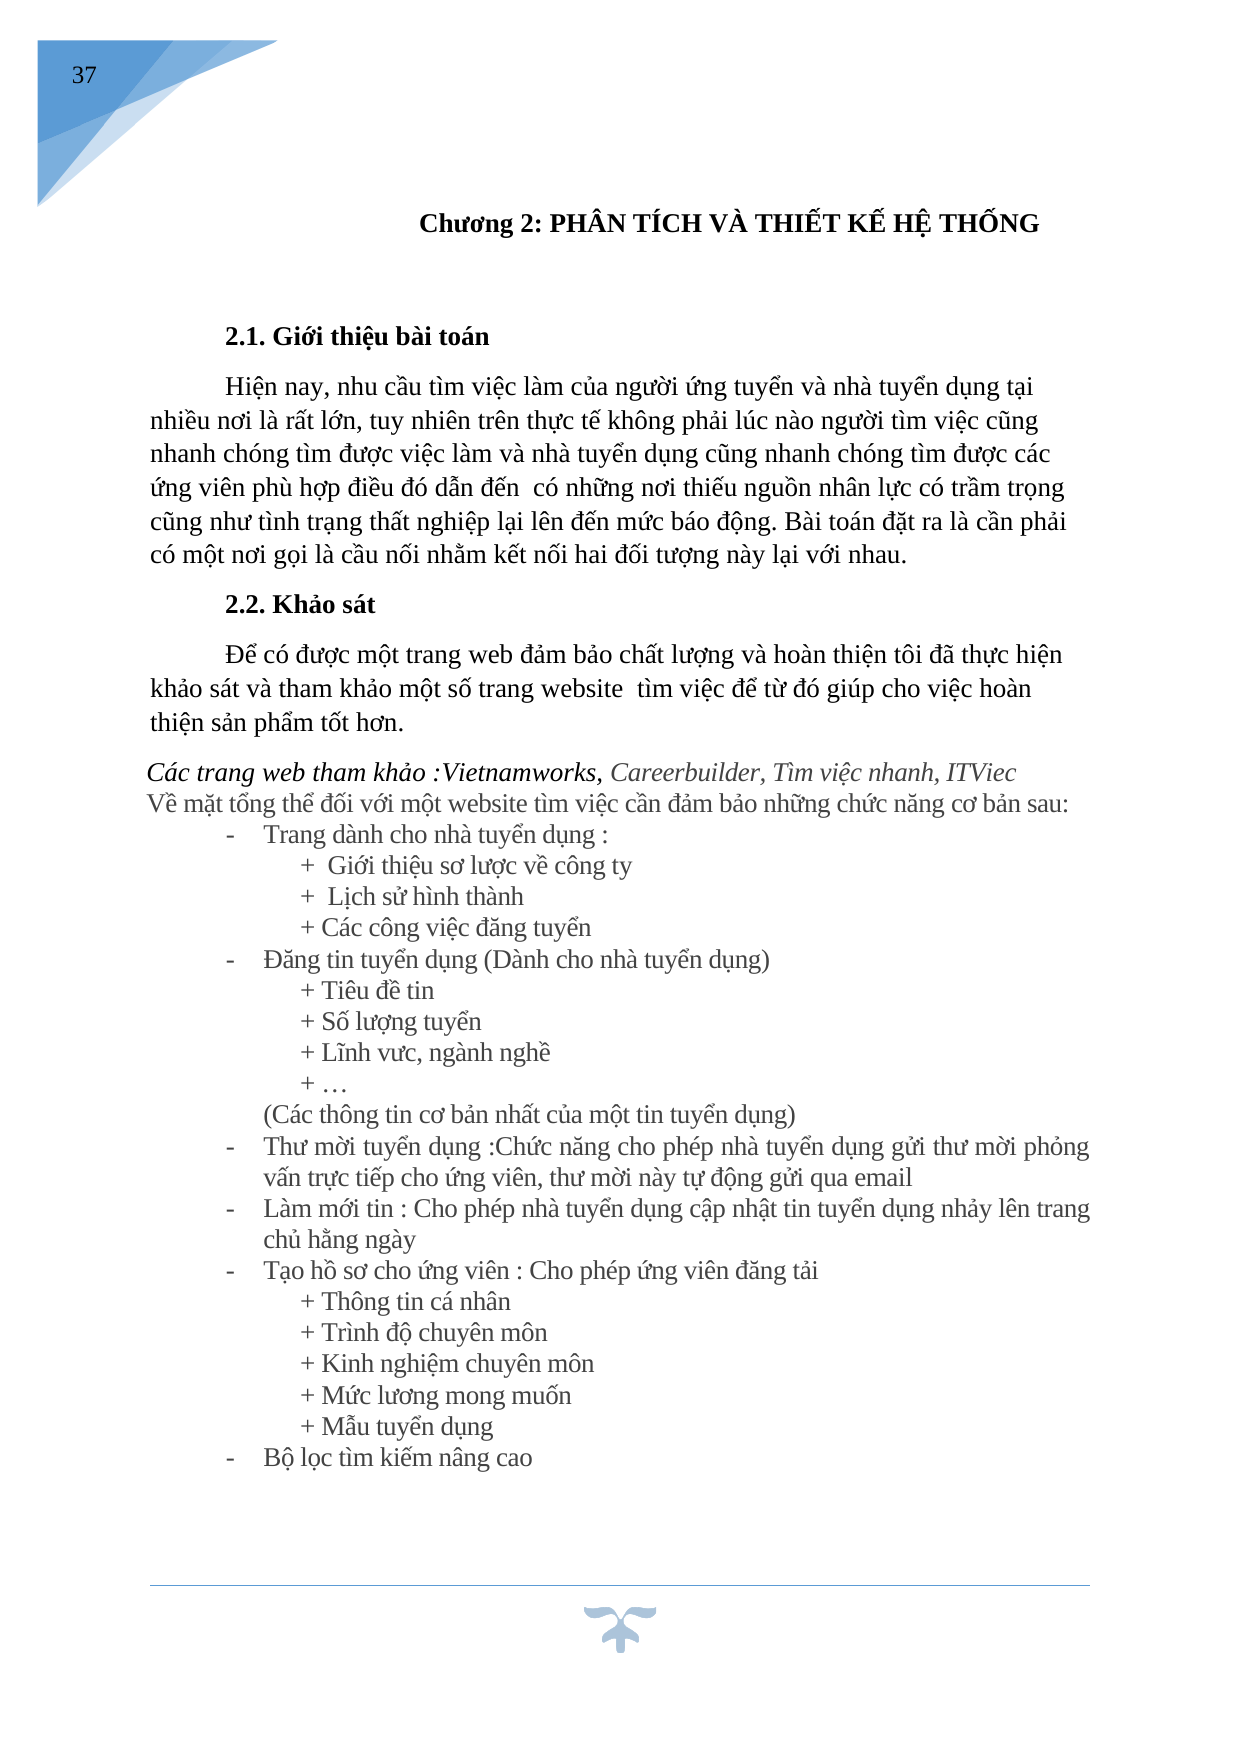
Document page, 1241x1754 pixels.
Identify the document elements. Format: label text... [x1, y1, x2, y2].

subtitle + Kinh nghiệm chuyên môn [300, 1348, 1090, 1379]
subtitle + Lĩnh vưc, ngành nghề [300, 1036, 1090, 1067]
text Chương 2: PHÂN TÍCH VÀ THIẾT KẾ HỆ THỐNG [225, 207, 1090, 238]
list 2.1. Giới thiệu bài toán [225, 320, 1090, 351]
text Để có được một trang web đảm bảo chất lượng và hoàn thiện tôi đã thực hiện khảo sát và tham khảo một số trang website tìm việc để từ đó giúp cho việc hoàn thiện sản phẩm tốt hơn. [150, 638, 1090, 737]
text Hiện nay, nhu cầu tìm việc làm của người ứng tuyển và nhà tuyển dụng tại nhiều nơi là rất lớn, tuy nhiên trên thực tế không phải lúc nào người tìm việc cũng nhanh chóng tìm được việc làm và nhà tuyển dụng cũng nhanh chóng tìm được các ứng viên phù hợp điều đó dẫn đến có những nơi thiếu nguồn nhân lực có trầm trọng cũng như tình trạng thất nghiệp lại lên đến mức báo động. Bài toán đặt ra là cần phải có một nơi gọi là cầu nối nhằm kết nối hai đối tượng này lại với nhau. [150, 370, 1090, 569]
picture [37, 40, 279, 209]
subtitle Thư mời tuyển dụng :Chức năng cho phép nhà tuyển dụng gửi thư mời phỏng vấn trực tiếp cho ứng viên, thư mời này tự động gửi qua email [226, 1129, 1090, 1192]
subtitle Đăng tin tuyển dụng (Dành cho nhà tuyển dụng) [226, 943, 1090, 974]
subtitle Bộ lọc tìm kiếm nâng cao [226, 1441, 1090, 1472]
subtitle + Các công việc đăng tuyển [146, 912, 1090, 943]
subtitle Về mặt tổng thể đối với một website tìm việc cần đảm bảo những chức năng cơ bản sau: [146, 787, 1090, 818]
subtitle + Mức lương mong muốn [300, 1379, 1090, 1410]
subtitle + Số lượng tuyển [300, 1005, 1090, 1036]
subtitle Làm mới tin : Cho phép nhà tuyển dụng cập nhật tin tuyển dụng nhảy lên trang chủ hằng ngày [226, 1192, 1090, 1254]
subtitle (Các thông tin cơ bản nhất của một tin tuyển dụng) [263, 1098, 1090, 1129]
subtitle + Tiêu đề tin [300, 974, 1090, 1005]
subtitle + Thông tin cá nhân [300, 1285, 1090, 1316]
subtitle + Mẫu tuyển dụng [300, 1410, 1090, 1441]
subtitle + Lịch sử hình thành [146, 880, 1090, 912]
subtitle + Giới thiệu sơ lược về công ty [146, 849, 1090, 880]
subtitle + … [300, 1067, 1090, 1098]
subtitle Tạo hồ sơ cho ứng viên : Cho phép ứng viên đăng tải [226, 1254, 1090, 1285]
list 2.2. Khảo sát [225, 588, 1090, 619]
subtitle + Trình độ chuyên môn [300, 1316, 1090, 1348]
subtitle Các trang web tham khảo :Vietnamworks, Careerbuilder, Tìm việc nhanh, ITViec [146, 756, 1090, 787]
subtitle Trang dành cho nhà tuyển dụng : [226, 818, 1090, 849]
